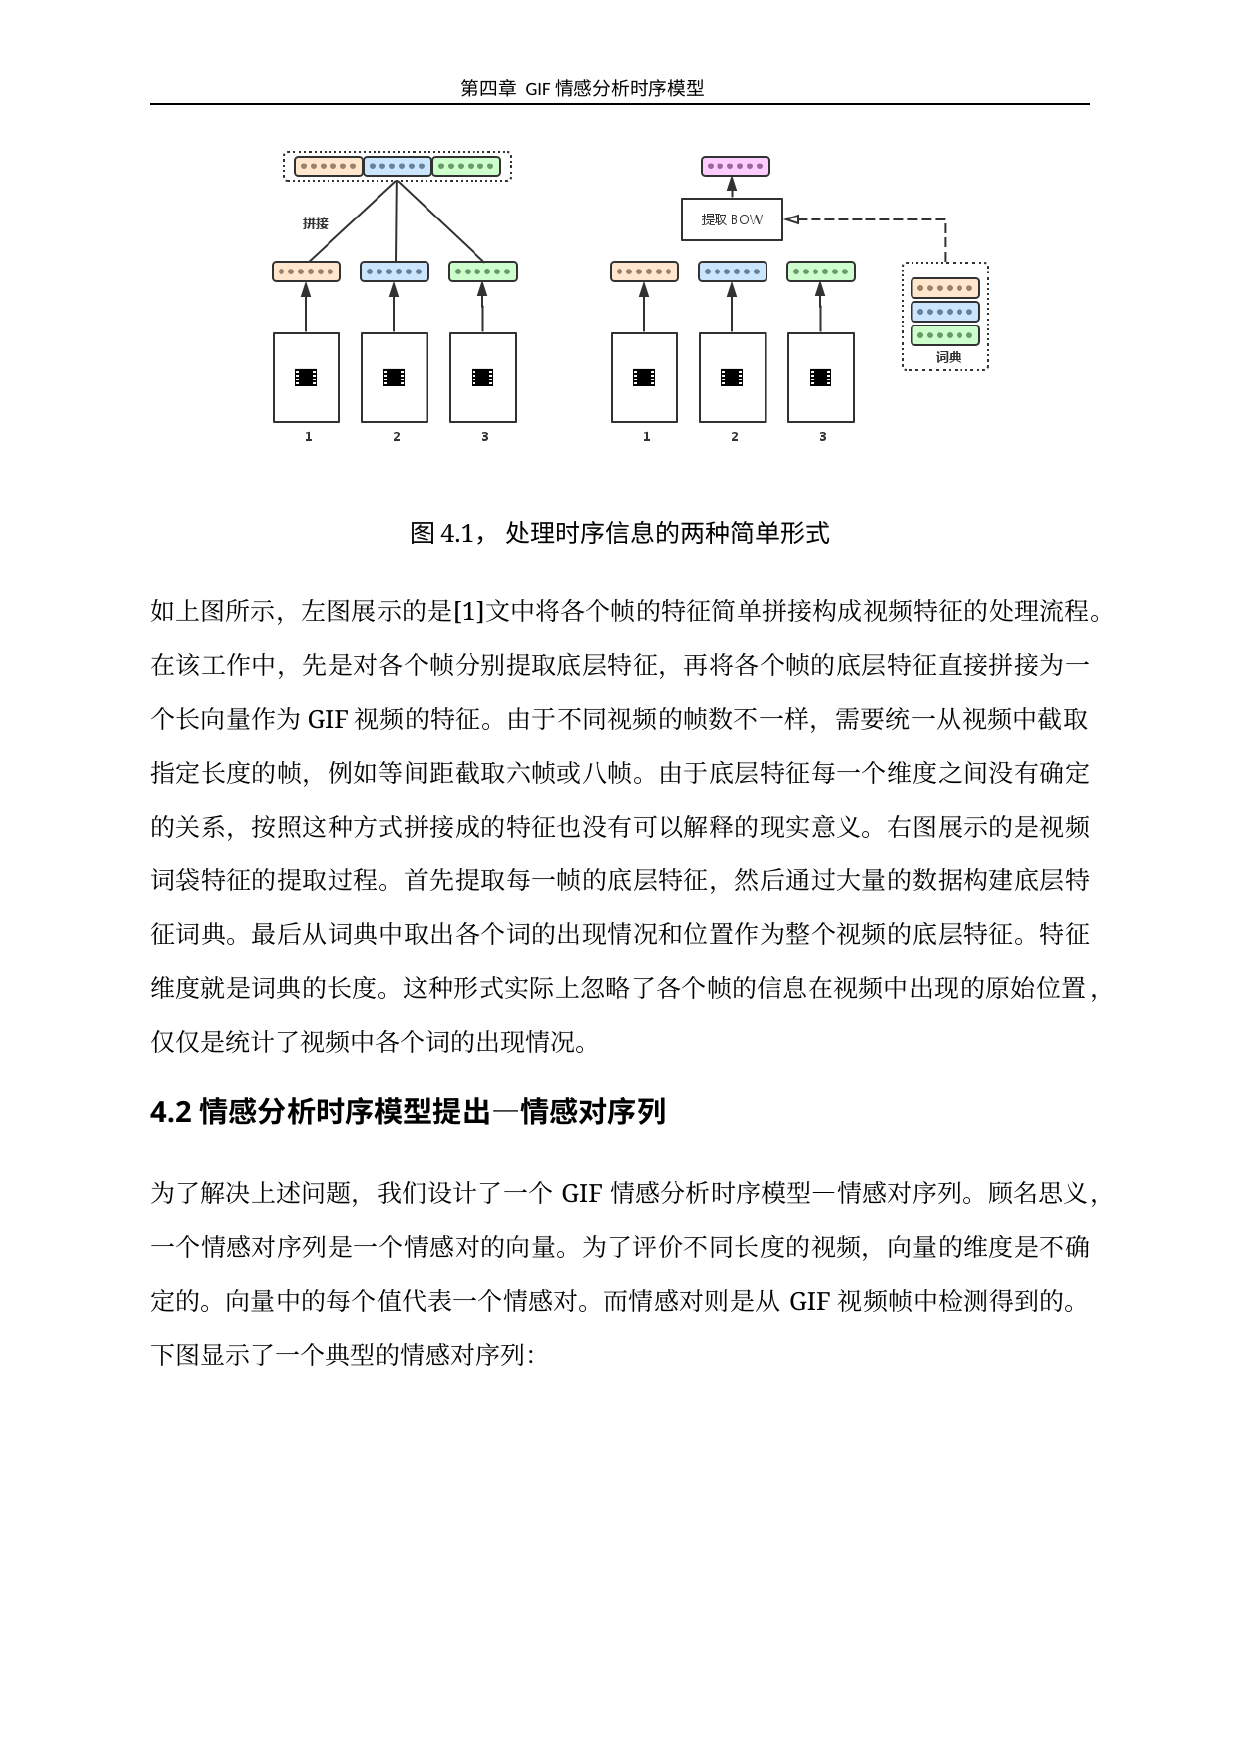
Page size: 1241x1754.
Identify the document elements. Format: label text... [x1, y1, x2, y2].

text 为了解决上述问题，我们设计了一个 GIF 情感分析时序模型—情感对序列。顾名思义，一个情感对序列是一个情感对的向量。为了评价不同长度的视频，向量的维度是不确定的。向量中的每个值代表一个情感对。而情感对则是从 GIF 视频帧中检测得到的。下图显示了一个典型的情感对序列： [150, 1174, 1090, 1371]
text 图4.1， 处理时序信息的两种简单形式 [150, 513, 1090, 549]
text 4.2 情感分析时序模型提出—情感对序列 [150, 1089, 1090, 1131]
picture [183, 150, 1058, 487]
text 如上图所示，左图展示的是[1]文中将各个帧的特征简单拼接构成视频特征的处理流程。在该工作中，先是对各个帧分别提取底层特征，再将各个帧的底层特征直接拼接为一个长向量作为GIF视频的特征。由于不同视频的帧数不一样，需要统一从视频中截取指定长度的帧，例如等间距截取六帧或八帧。由于底层特征每一个维度之间没有确定的关系，按照这种方式拼接成的特征也没有可以解释的现实意义。右图展示的是视频词袋特征的提取过程。首先提取每一帧的底层特征，然后通过大量的数据构建底层特征词典。最后从词典中取出各个词的出现情况和位置作为整个视频的底层特征。特征维度就是词典的长度。这种形式实际上忽略了各个帧的信息在视频中出现的原始位置，仅仅是统计了视频中各个词的出现情况。 [150, 592, 1090, 1058]
